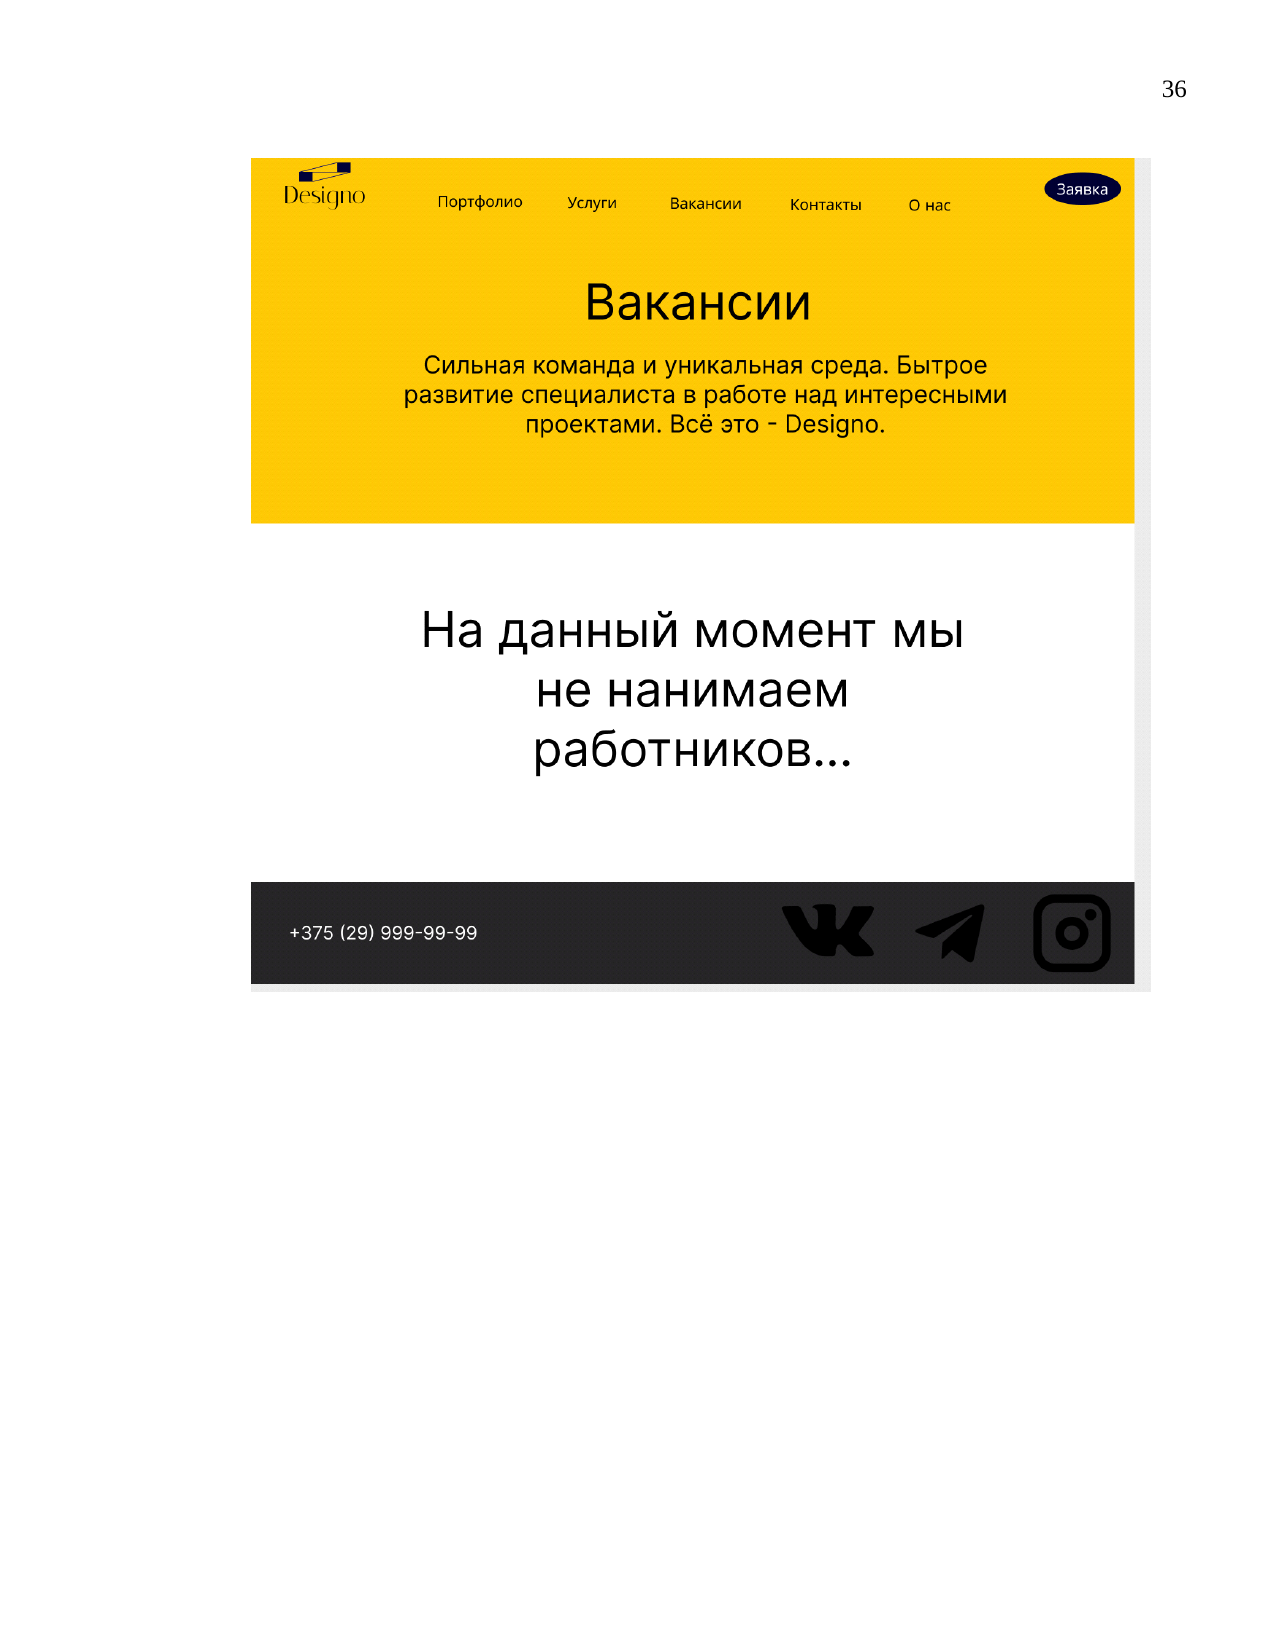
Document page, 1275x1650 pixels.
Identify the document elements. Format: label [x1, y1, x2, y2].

picture [251, 158, 1151, 992]
